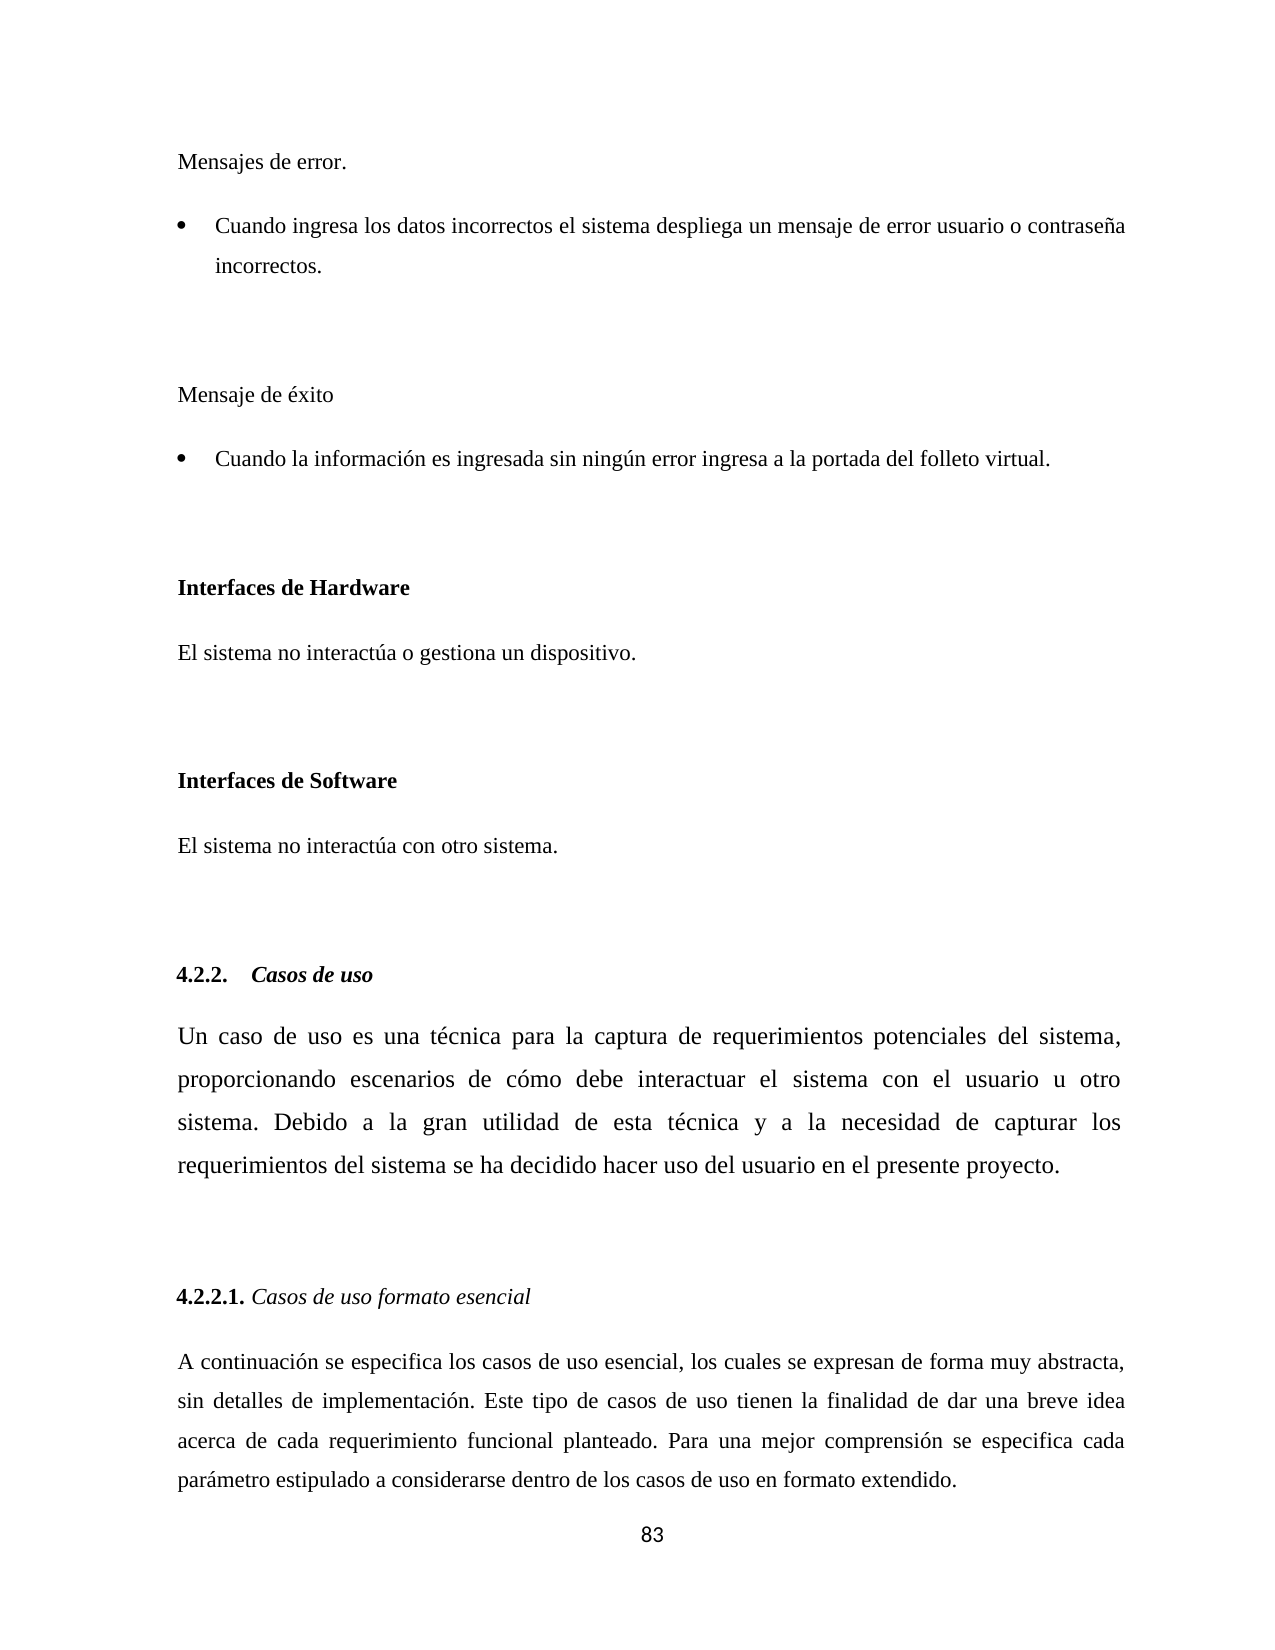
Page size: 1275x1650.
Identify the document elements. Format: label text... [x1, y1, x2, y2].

list Casos de uso formato esencial [176, 1283, 1127, 1309]
text Mensaje de éxito [177, 381, 1127, 407]
text El sistema no interactúa o gestiona un dispositivo. [177, 638, 1127, 665]
text Un caso de uso es una técnica para la captura de requerimientos potenciales del sistema, proporcionando escenarios de cómo debe interactuar el sistema con el usuario u otro sistema. Debido a la gran utilidad de esta técnica y a la necesidad de capturar los requerimientos del sistema se ha decidido hacer uso del usuario en el presente proyecto. [177, 1021, 1122, 1179]
list Cuando ingresa los datos incorrectos el sistema despliega un mensaje de error usuario o contraseña incorrectos. [177, 212, 1127, 278]
text A continuación se especifica los casos de uso esencial, los cuales se expresan de forma muy abstracta, sin detalles de implementación. Este tipo de casos de uso tienen la finalidad de dar una breve idea acerca de cada requerimiento funcional planteado. Para una mejor comprensión se especifica cada parámetro estipulado a considerarse dentro de los casos de uso en formato extendido. [177, 1348, 1127, 1492]
text Interfaces de Hardware [177, 574, 1127, 600]
text Mensajes de error. [177, 148, 1127, 174]
text Interfaces de Software [177, 767, 1127, 794]
list Cuando la información es ingresada sin ningún error ingresa a la portada del folleto virtual. [177, 445, 1127, 471]
text El sistema no interactúa con otro sistema. [177, 832, 1127, 858]
list Casos de uso [176, 961, 1127, 987]
